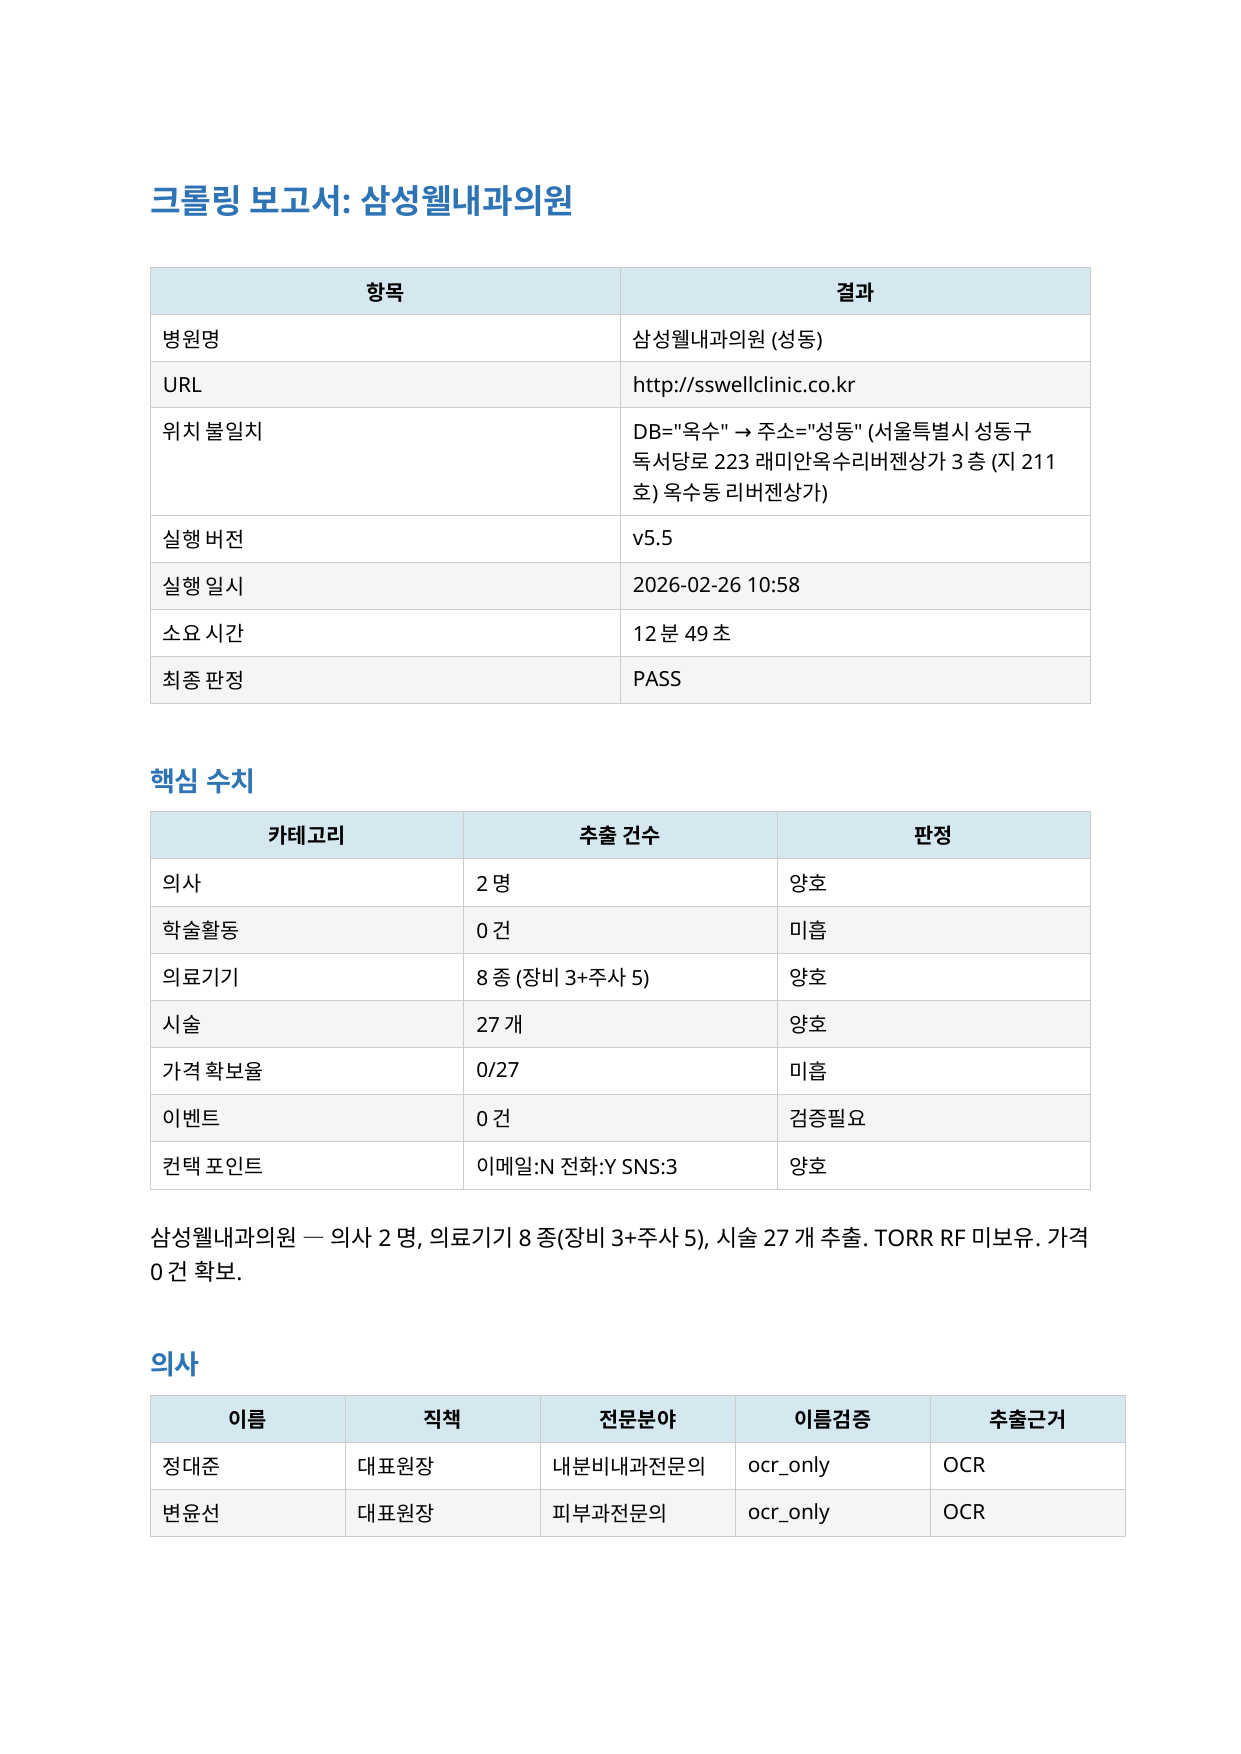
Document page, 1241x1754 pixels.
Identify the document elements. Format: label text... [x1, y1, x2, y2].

table_cell 의사 [151, 859, 463, 906]
table_cell 0건 [464, 1095, 777, 1141]
table_cell DB="옥수" → 주소="성동" (서울특별시 성동구 독서당로 223 래미안옥수리버젠상가 3층 (지211호) 옥수동 리버젠상가) [621, 408, 1090, 514]
table_header 이름검증 [736, 1396, 930, 1442]
table_header 이름 [151, 1396, 345, 1442]
table_cell 가격 확보율 [151, 1048, 463, 1094]
table_cell 최종 판정 [151, 657, 620, 703]
table_cell 정대준 [151, 1443, 345, 1489]
table_cell 이벤트 [151, 1095, 463, 1141]
table_cell 피부과전문의 [541, 1490, 735, 1536]
subtitle 의사 [150, 1343, 1090, 1382]
table_cell 실행 버전 [151, 516, 620, 562]
table_cell 실행 일시 [151, 563, 620, 609]
table_cell 시술 [151, 1001, 463, 1047]
table_cell 2명 [464, 859, 777, 906]
table_cell http://sswellclinic.co.kr [621, 362, 1090, 407]
table_cell 미흡 [778, 1048, 1090, 1094]
table_header 직책 [346, 1396, 540, 1442]
table_cell ocr_only [736, 1443, 930, 1489]
table_cell 검증필요 [778, 1095, 1090, 1141]
table_header 추출근거 [931, 1396, 1125, 1442]
table_cell 변윤선 [151, 1490, 345, 1536]
subtitle 핵심 수치 [150, 759, 1090, 799]
table_cell 12분 49초 [621, 610, 1090, 656]
table_cell v5.5 [621, 516, 1090, 562]
table_cell 양호 [778, 1001, 1090, 1047]
table_cell 미흡 [778, 907, 1090, 953]
table_cell URL [151, 362, 620, 407]
table_cell OCR [931, 1443, 1125, 1489]
table_cell 2026-02-26 10:58 [621, 563, 1090, 609]
table_cell PASS [621, 657, 1090, 703]
table_cell 이메일:N 전화:Y SNS:3 [464, 1142, 777, 1188]
table_header 항목 [151, 268, 620, 314]
table_cell 양호 [778, 859, 1090, 906]
table_cell OCR [931, 1490, 1125, 1536]
subtitle 크롤링 보고서: 삼성웰내과의원 [150, 175, 1090, 223]
table_cell 0건 [464, 907, 777, 953]
table_cell 대표원장 [346, 1443, 540, 1489]
table_cell 27개 [464, 1001, 777, 1047]
text 삼성웰내과의원 — 의사 2명, 의료기기 8종(장비3+주사5), 시술 27개 추출. TORR RF 미보유. 가격 0건 확보. [150, 1220, 1090, 1287]
table_cell 8종 (장비3+주사5) [464, 954, 777, 1000]
table_cell 학술활동 [151, 907, 463, 953]
table_cell 내분비내과전문의 [541, 1443, 735, 1489]
table_header 판정 [778, 812, 1090, 858]
table_cell 삼성웰내과의원 (성동) [621, 315, 1090, 361]
table_cell 양호 [778, 1142, 1090, 1188]
table_cell 위치 불일치 [151, 408, 620, 514]
table_cell 양호 [778, 954, 1090, 1000]
table_cell 병원명 [151, 315, 620, 361]
table_header 카테고리 [151, 812, 463, 858]
table_cell ocr_only [736, 1490, 930, 1536]
table_cell 컨택 포인트 [151, 1142, 463, 1188]
table_cell 대표원장 [346, 1490, 540, 1536]
table_header 전문분야 [541, 1396, 735, 1442]
table_cell 의료기기 [151, 954, 463, 1000]
table_header 결과 [621, 268, 1090, 314]
table_cell 0/27 [464, 1048, 777, 1094]
table_cell 소요 시간 [151, 610, 620, 656]
table_header 추출 건수 [464, 812, 777, 858]
